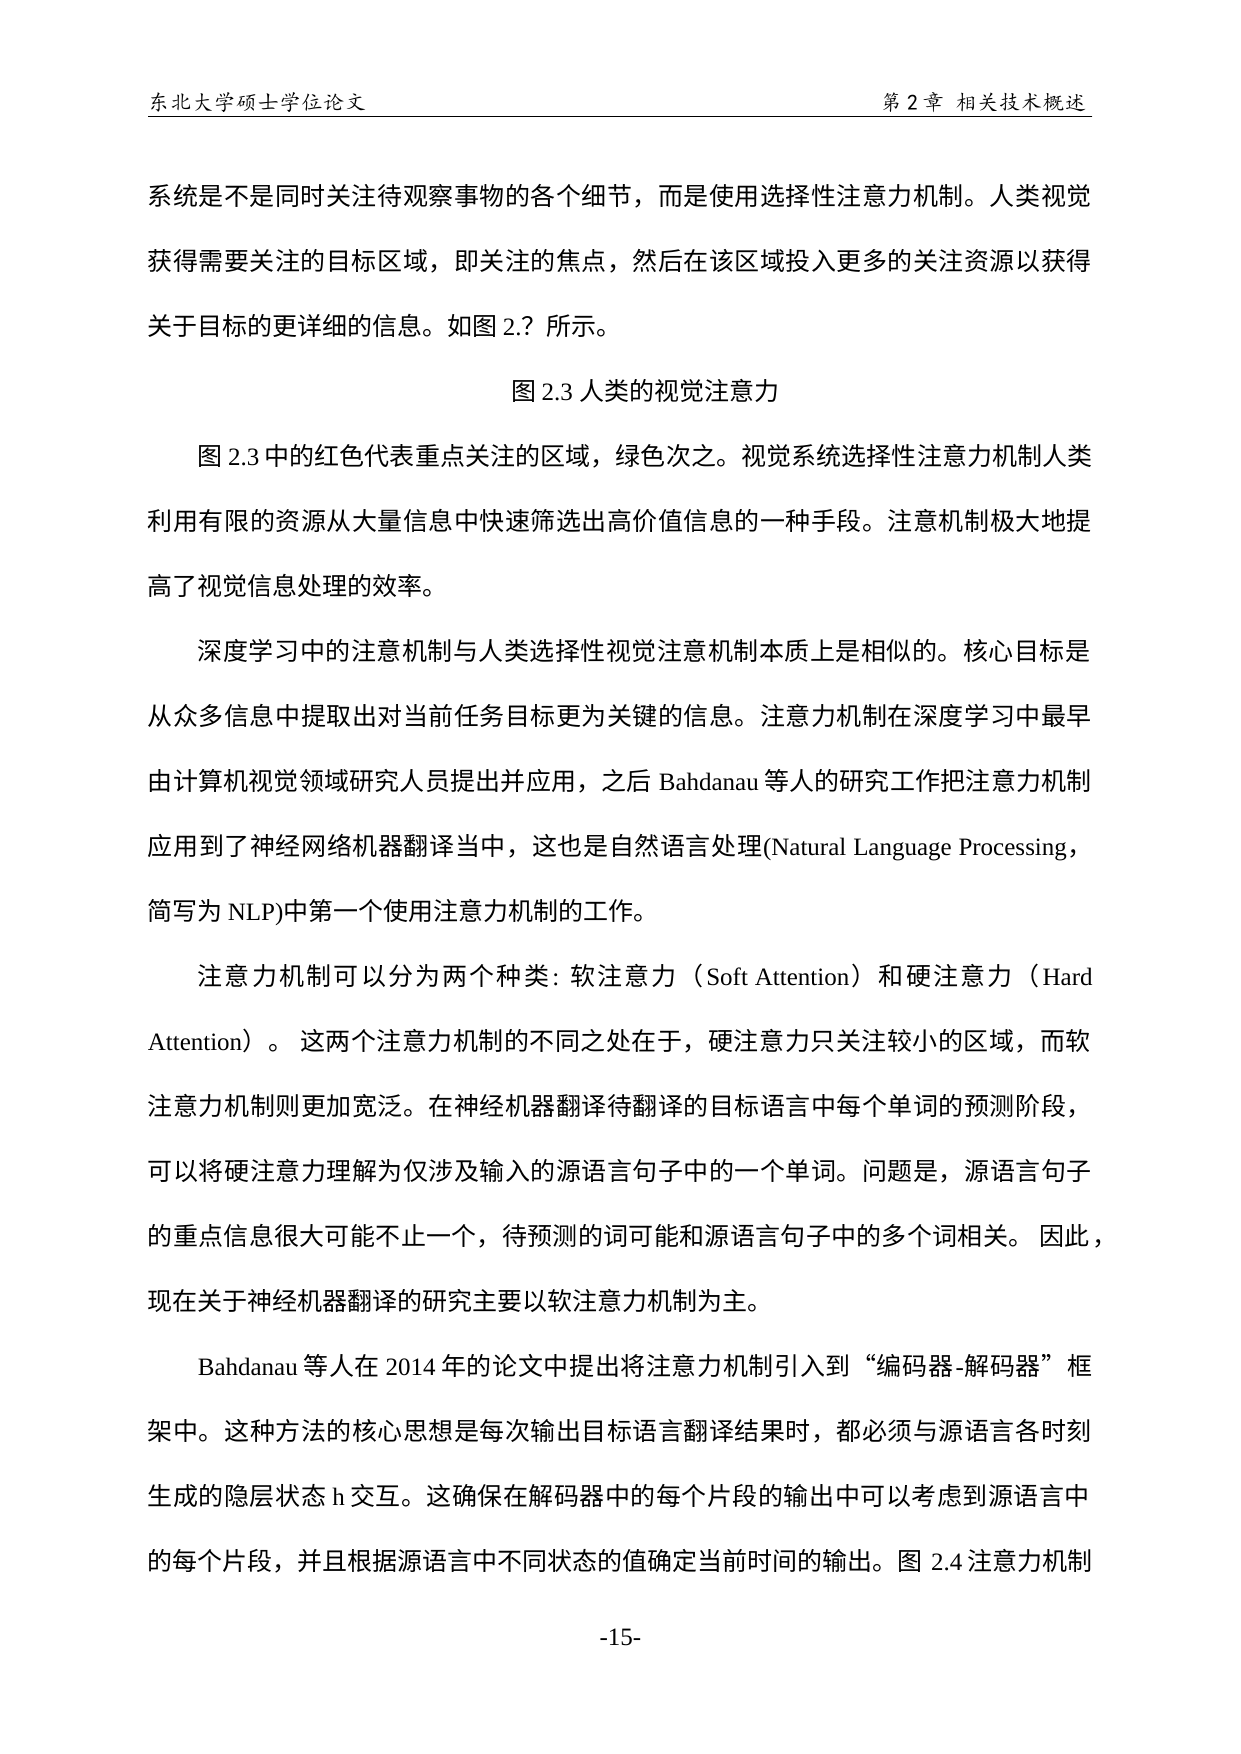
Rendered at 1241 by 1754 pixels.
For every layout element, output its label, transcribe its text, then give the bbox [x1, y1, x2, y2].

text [148, 1332, 1092, 1592]
text 深度学习中的注意机制与人类选择性视觉注意机制本质上是相似的。核心目标是从众多信息中提取出对当前任务目标更为关键的信息。注意力机制在深度学习中最早由计算机视觉领域研究人员提出并应用，之后Bahdanau等人的研究工作把注意力机制应用到了神经网络机器翻译当中，这也是自然语言处理(Natural Language Processing，简写为NLP)中第一个使用注意力机制的工作。 [148, 617, 1092, 942]
text 图2.3 人类的视觉注意力 [148, 357, 1092, 422]
text 图2.3中的红色代表重点关注的区域，绿色次之。视觉系统选择性注意力机制人类利用有限的资源从大量信息中快速筛选出高价值信息的一种手段。注意机制极大地提高了视觉信息处理的效率。 [148, 422, 1092, 617]
text 注意力机制可以分为两个种类: 软注意力（Soft Attention）和硬注意力（Hard Attention）。 这两个注意力机制的不同之处在于，硬注意力只关注较小的区域，而软注意力机制则更加宽泛。在神经机器翻译待翻译的目标语言中每个单词的预测阶段，可以将硬注意力理解为仅涉及输入的源语言句子中的一个单词。问题是，源语言句子的重点信息很大可能不止一个，待预测的词可能和源语言句子中的多个词相关。 因此，现在关于神经机器翻译的研究主要以软注意力机制为主。 [148, 942, 1092, 1332]
